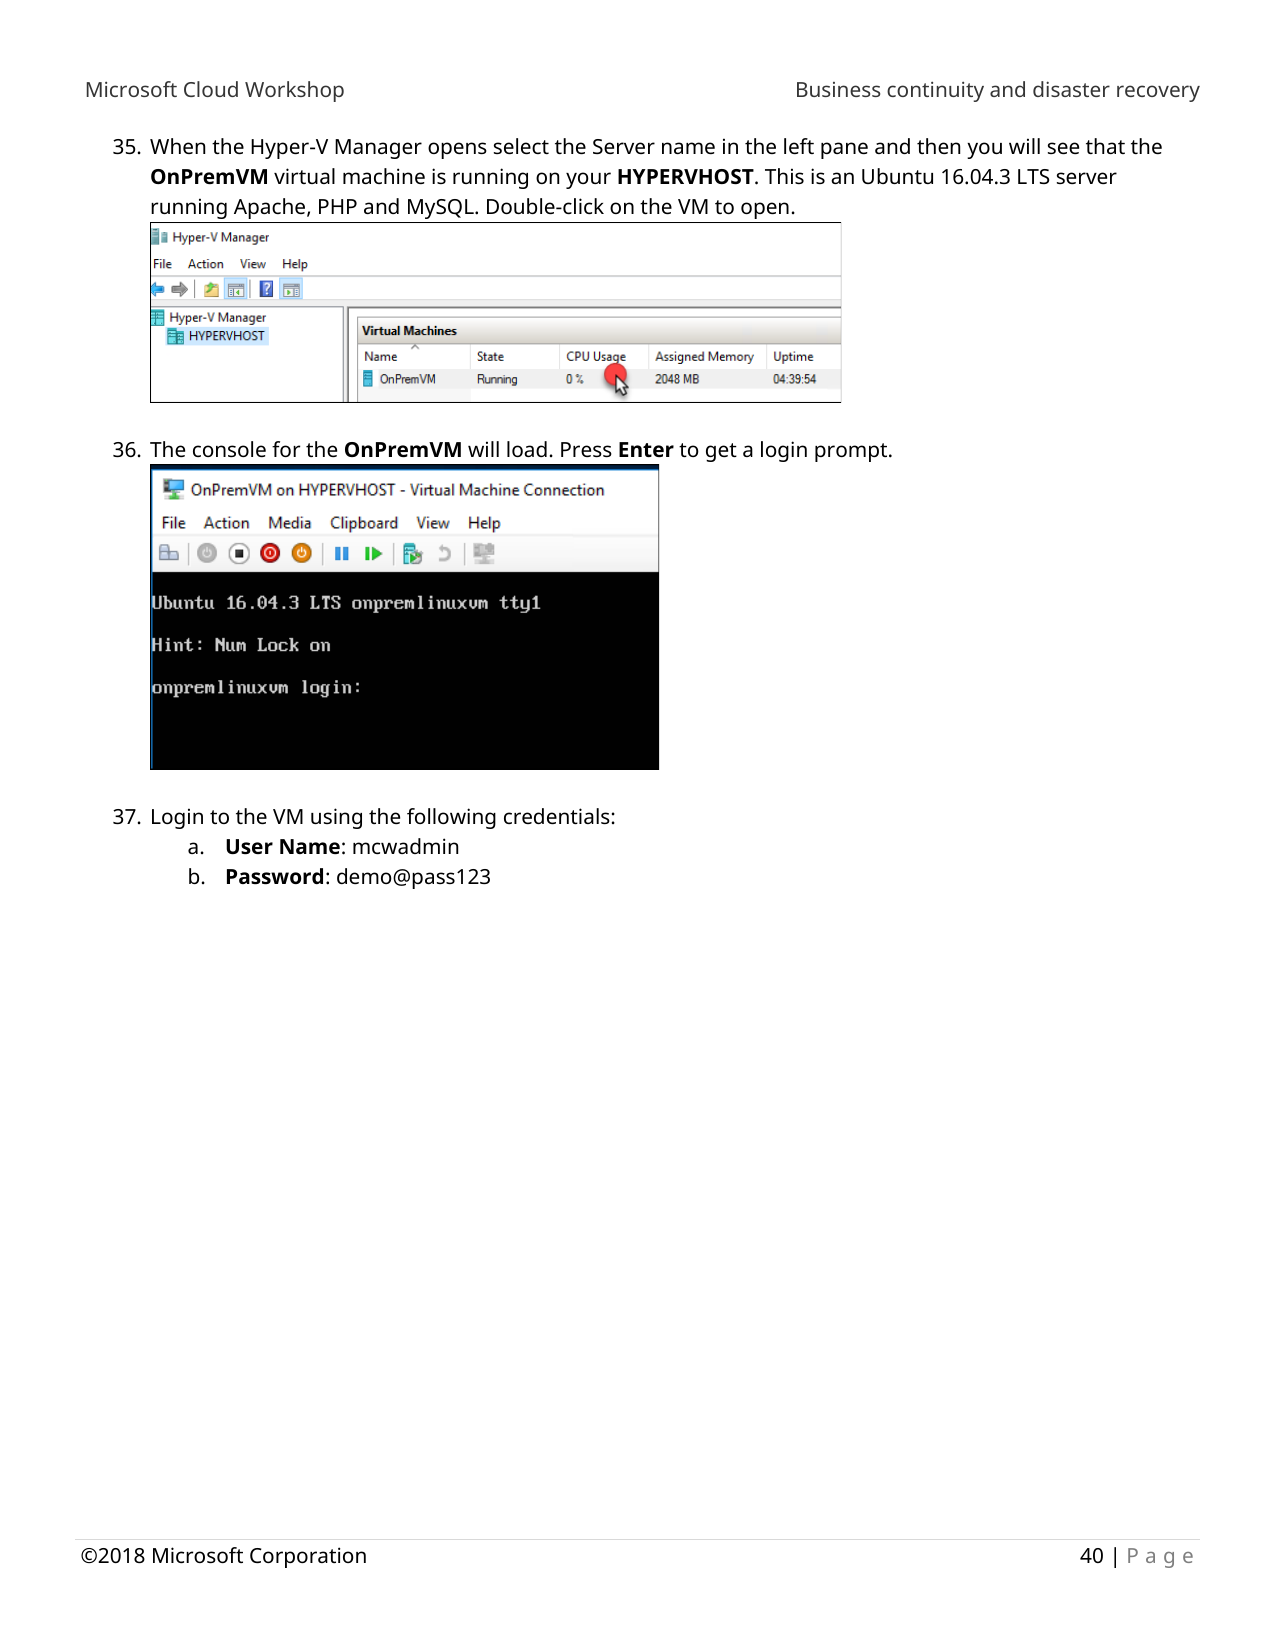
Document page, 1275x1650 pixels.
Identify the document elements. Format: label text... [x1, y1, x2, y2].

list User Name: mcwadmin [187, 832, 1200, 861]
list Password: demo@pass123 [187, 862, 1200, 891]
picture [150, 464, 660, 770]
list When the Hyper-V Manager opens select the Server name in the left pane and then you will see that the OnPremVM virtual machine is running on your HYPERVHOST. This is an Ubuntu 16.04.3 LTS server running Apache, PHP and MySQL. Double-click on the VM to open. [112, 132, 1200, 221]
list Login to the VM using the following credentials: [112, 802, 1200, 831]
picture [150, 222, 842, 403]
list The console for the OnPremVM will load. Press Enter to get a login prompt. [112, 435, 1200, 463]
